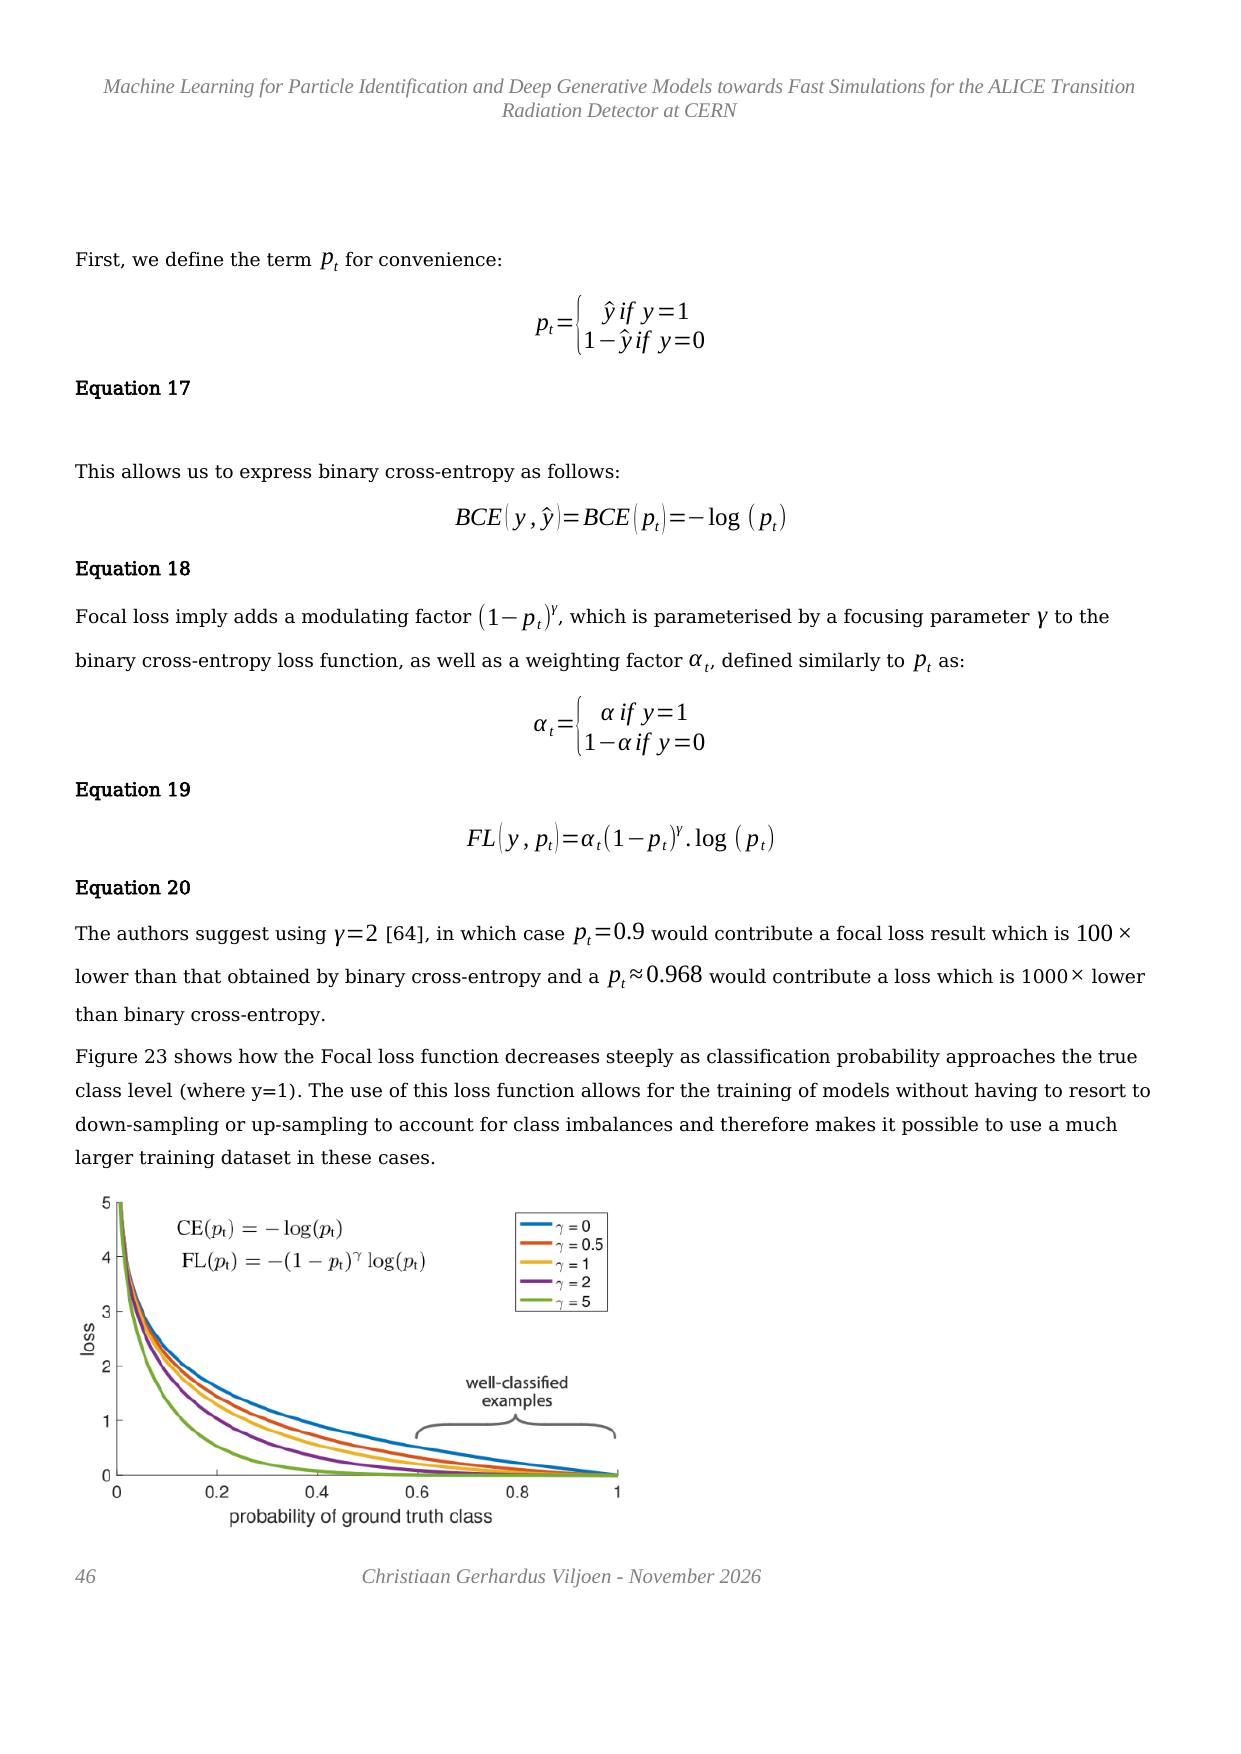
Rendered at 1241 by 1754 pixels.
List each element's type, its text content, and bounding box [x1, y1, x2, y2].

text Equation 17 [75, 376, 1165, 398]
text First, we define the term for convenience: [75, 243, 1165, 274]
text Focal loss imply adds a modulating factor , which is parameterised by a focusing parameter to the binary cross-entropy loss function, as well as a weighting factor , defined similarly to as: [75, 598, 1165, 676]
text The authors suggest using , in which case would contribute a focal loss result which is lower than that obtained by binary cross-entropy and a would contribute a loss which is 1000 lower than binary cross-entropy. [75, 918, 1165, 1025]
picture [75, 1188, 631, 1529]
text Equation 18 [75, 556, 1165, 579]
text Equation 20 [75, 876, 1165, 898]
text This allows us to express binary cross-entropy as follows: [75, 460, 1165, 482]
text Equation 19 [75, 777, 1165, 800]
text Figure 23 shows how the Focal loss function decreases steeply as classification probability approaches the true class level (where y=1). The use of this loss function allows for the training of models without having to resort to down-sampling or up-sampling to account for class imbalances and therefore makes it possible to use a much larger training dataset in these cases. [75, 1045, 1165, 1169]
